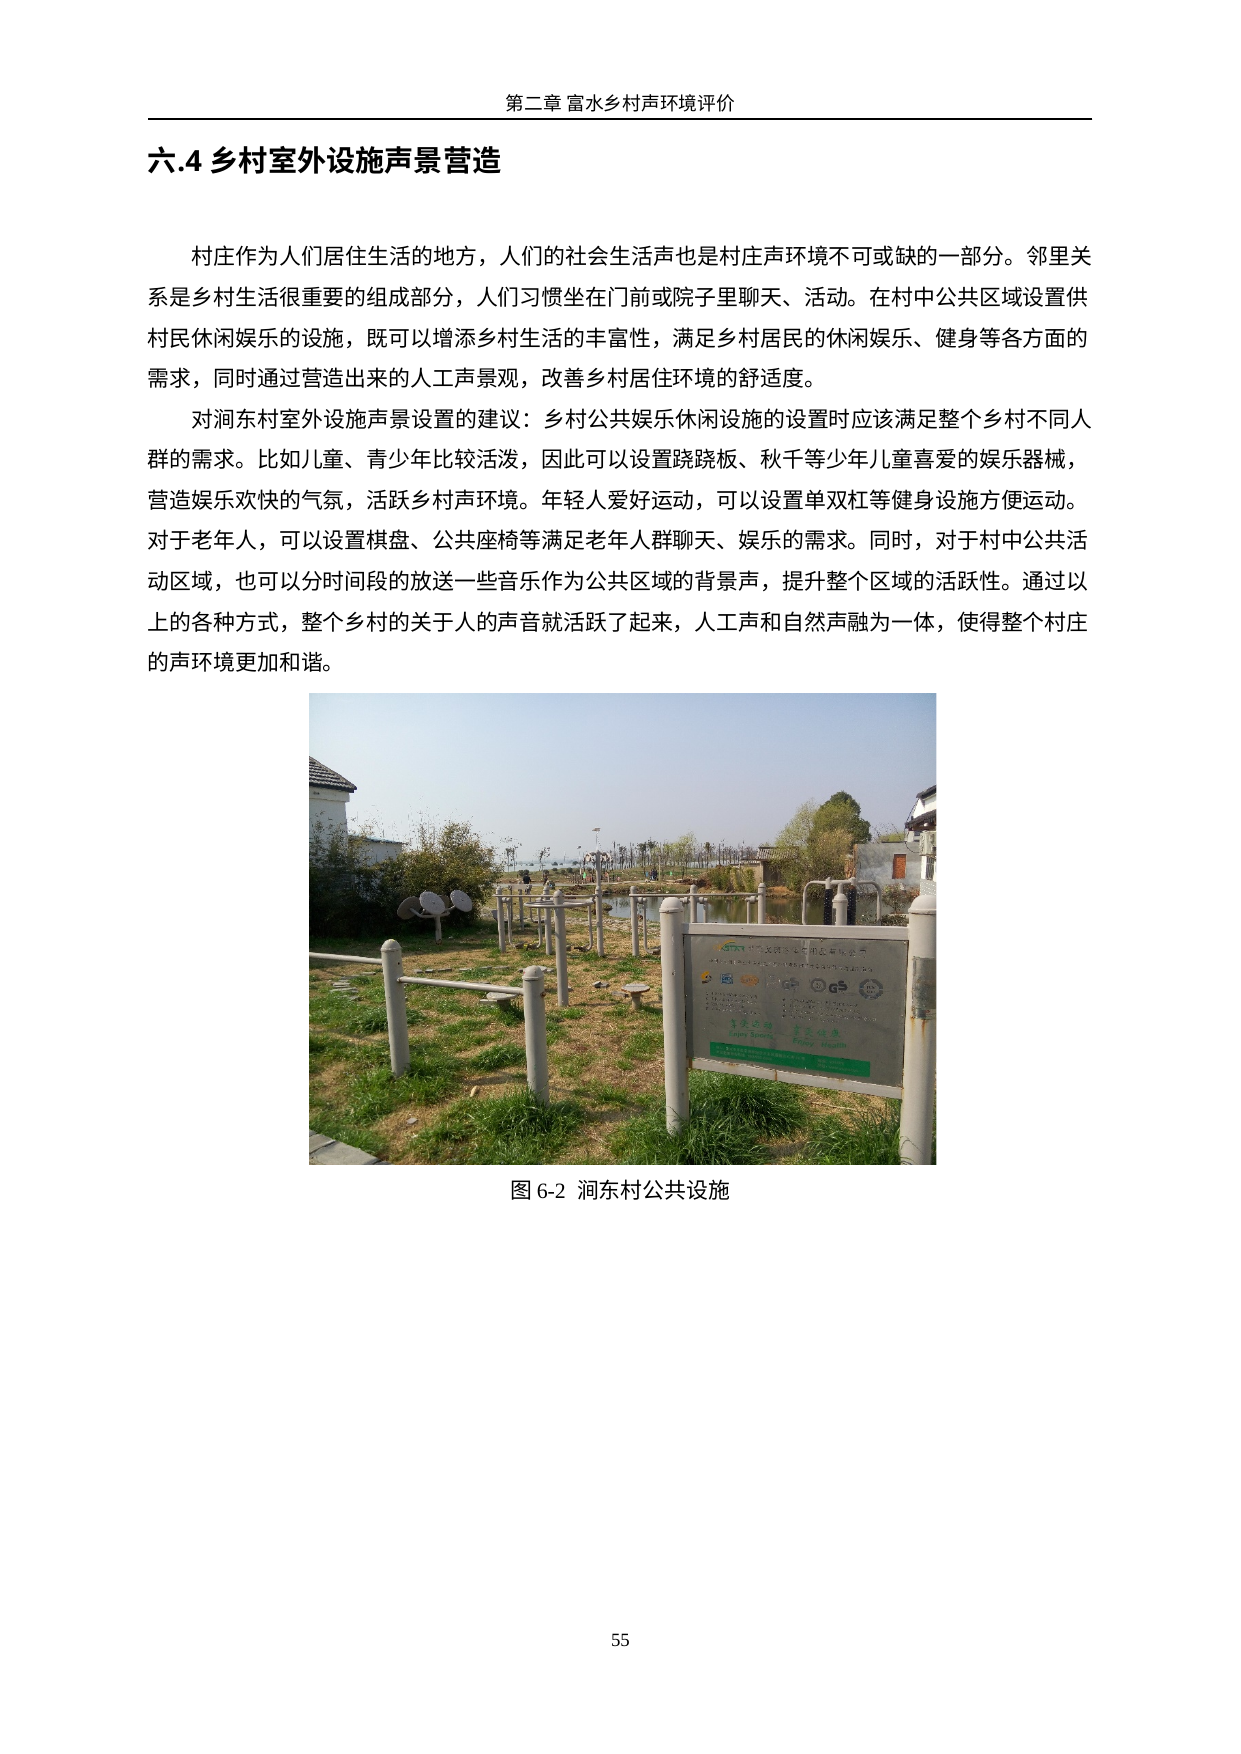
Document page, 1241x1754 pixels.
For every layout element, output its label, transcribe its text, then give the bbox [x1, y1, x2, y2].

text 图6-2 涧东村公共设施 [148, 1173, 1092, 1205]
text 乡村室外设施声景营造 [148, 127, 1092, 192]
text 村庄作为人们居住生活的地方，人们的社会生活声也是村庄声环境不可或缺的一部分。邻里关系是乡村生活很重要的组成部分，人们习惯坐在门前或院子里聊天、活动。在村中公共区域设置供村民休闲娱乐的设施，既可以增添乡村生活的丰富性，满足乡村居民的休闲娱乐、健身等各方面的需求，同时通过营造出来的人工声景观，改善乡村居住环境的舒适度。 [148, 239, 1092, 393]
text 对涧东村室外设施声景设置的建议：乡村公共娱乐休闲设施的设置时应该满足整个乡村不同人群的需求。比如儿童、青少年比较活泼，因此可以设置跷跷板、秋千等少年儿童喜爱的娱乐器械，营造娱乐欢快的气氛，活跃乡村声环境。年轻人爱好运动，可以设置单双杠等健身设施方便运动。对于老年人，可以设置棋盘、公共座椅等满足老年人群聊天、娱乐的需求。同时，对于村中公共活动区域，也可以分时间段的放送一些音乐作为公共区域的背景声，提升整个区域的活跃性。通过以上的各种方式，整个乡村的关于人的声音就活跃了起来，人工声和自然声融为一体，使得整个村庄的声环境更加和谐。 [148, 401, 1092, 677]
picture [309, 693, 937, 1165]
